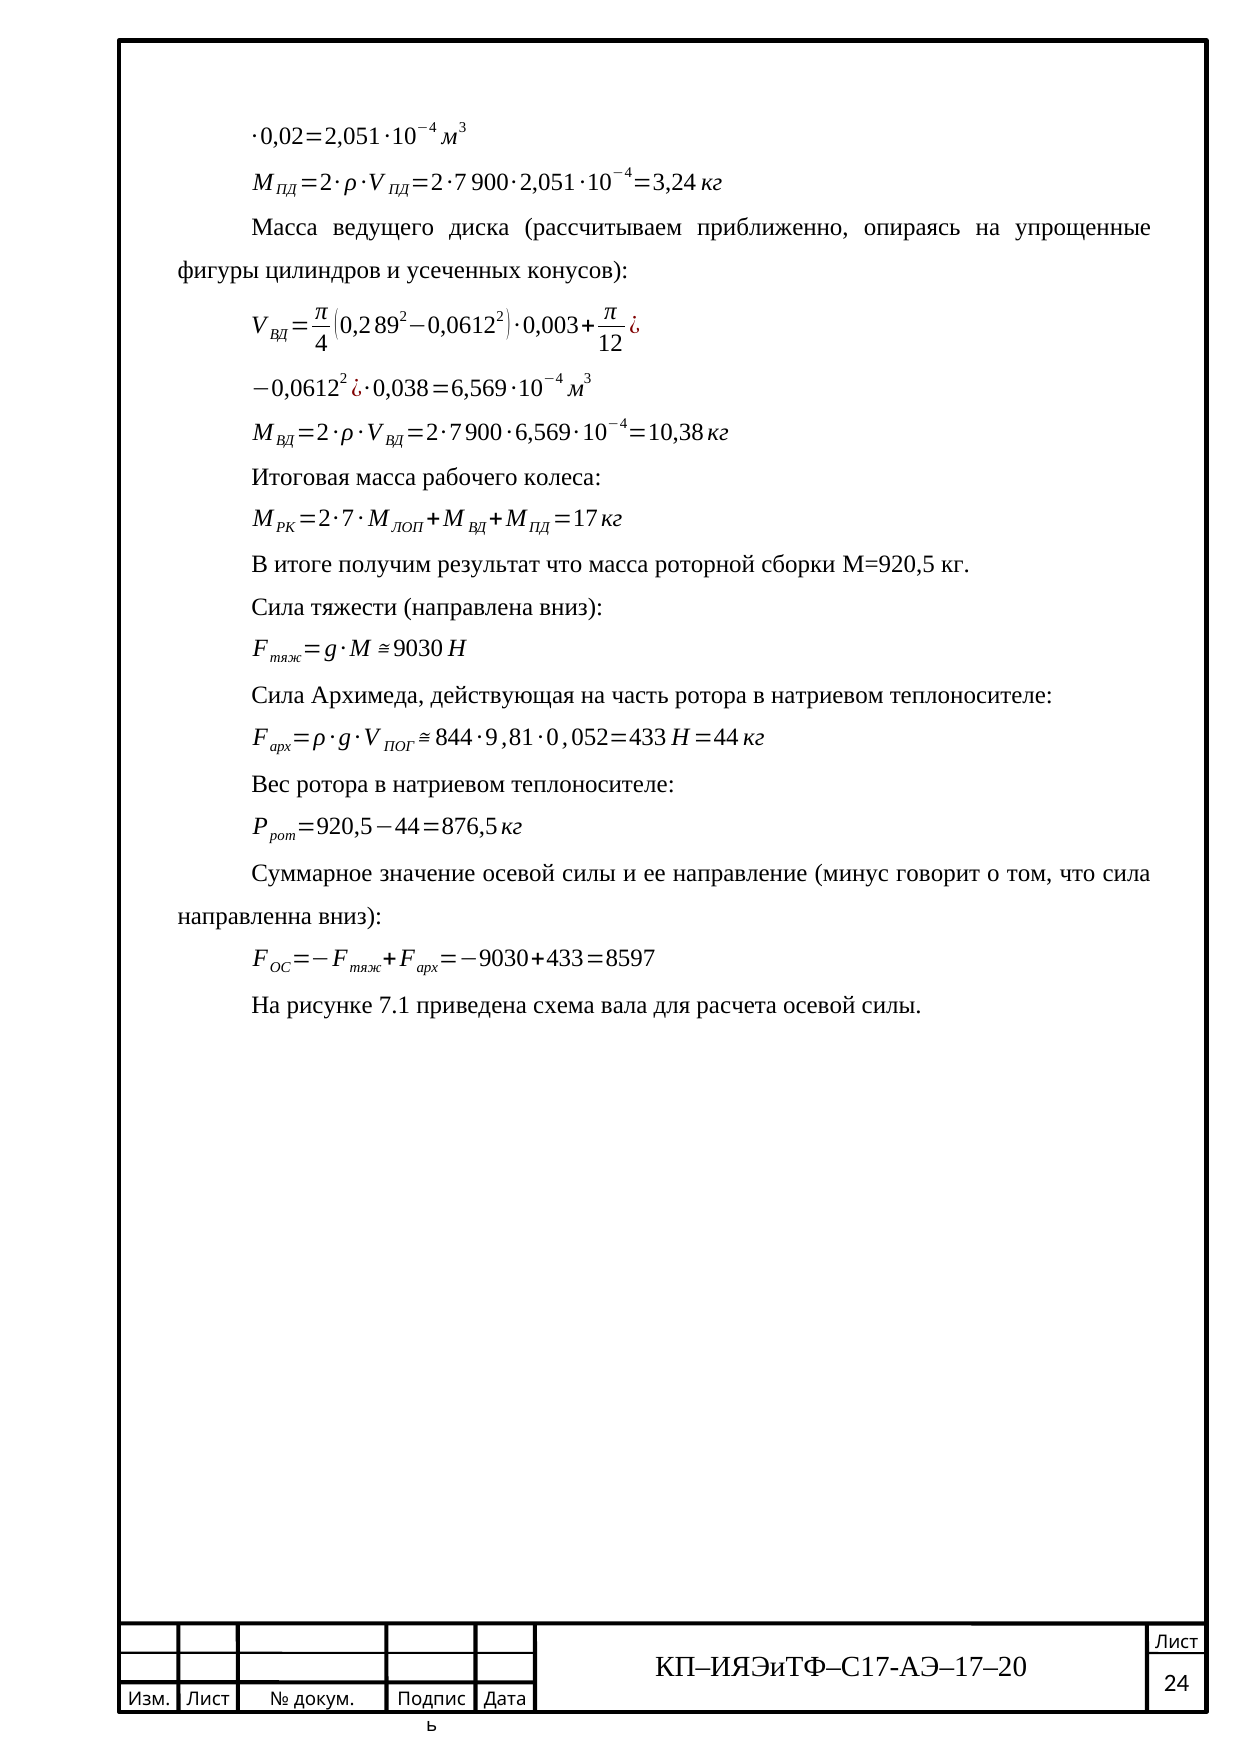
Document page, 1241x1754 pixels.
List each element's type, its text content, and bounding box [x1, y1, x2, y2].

text Итоговая масса рабочего колеса: [251, 462, 1152, 491]
text Сила Архимеда, действующая на часть ротора в натриевом теплоносителе: [177, 681, 1152, 709]
text Сила тяжести (направлена вниз): [177, 592, 1152, 621]
text На рисунке 7.1 приведена схема вала для расчета осевой силы. [177, 990, 1152, 1019]
text Вес ротора в натриевом теплоносителе: [251, 769, 1152, 798]
text Суммарное значение осевой силы и ее направление (минус говорит о том, что сила направленна вниз): [177, 858, 1152, 930]
text Масса ведущего диска (рассчитываем приближенно, опираясь на упрощенные фигуры цилиндров и усеченных конусов): [177, 212, 1152, 283]
text В итоге получим результат что масса роторной сборки M=920,5 кг. [177, 549, 1152, 577]
